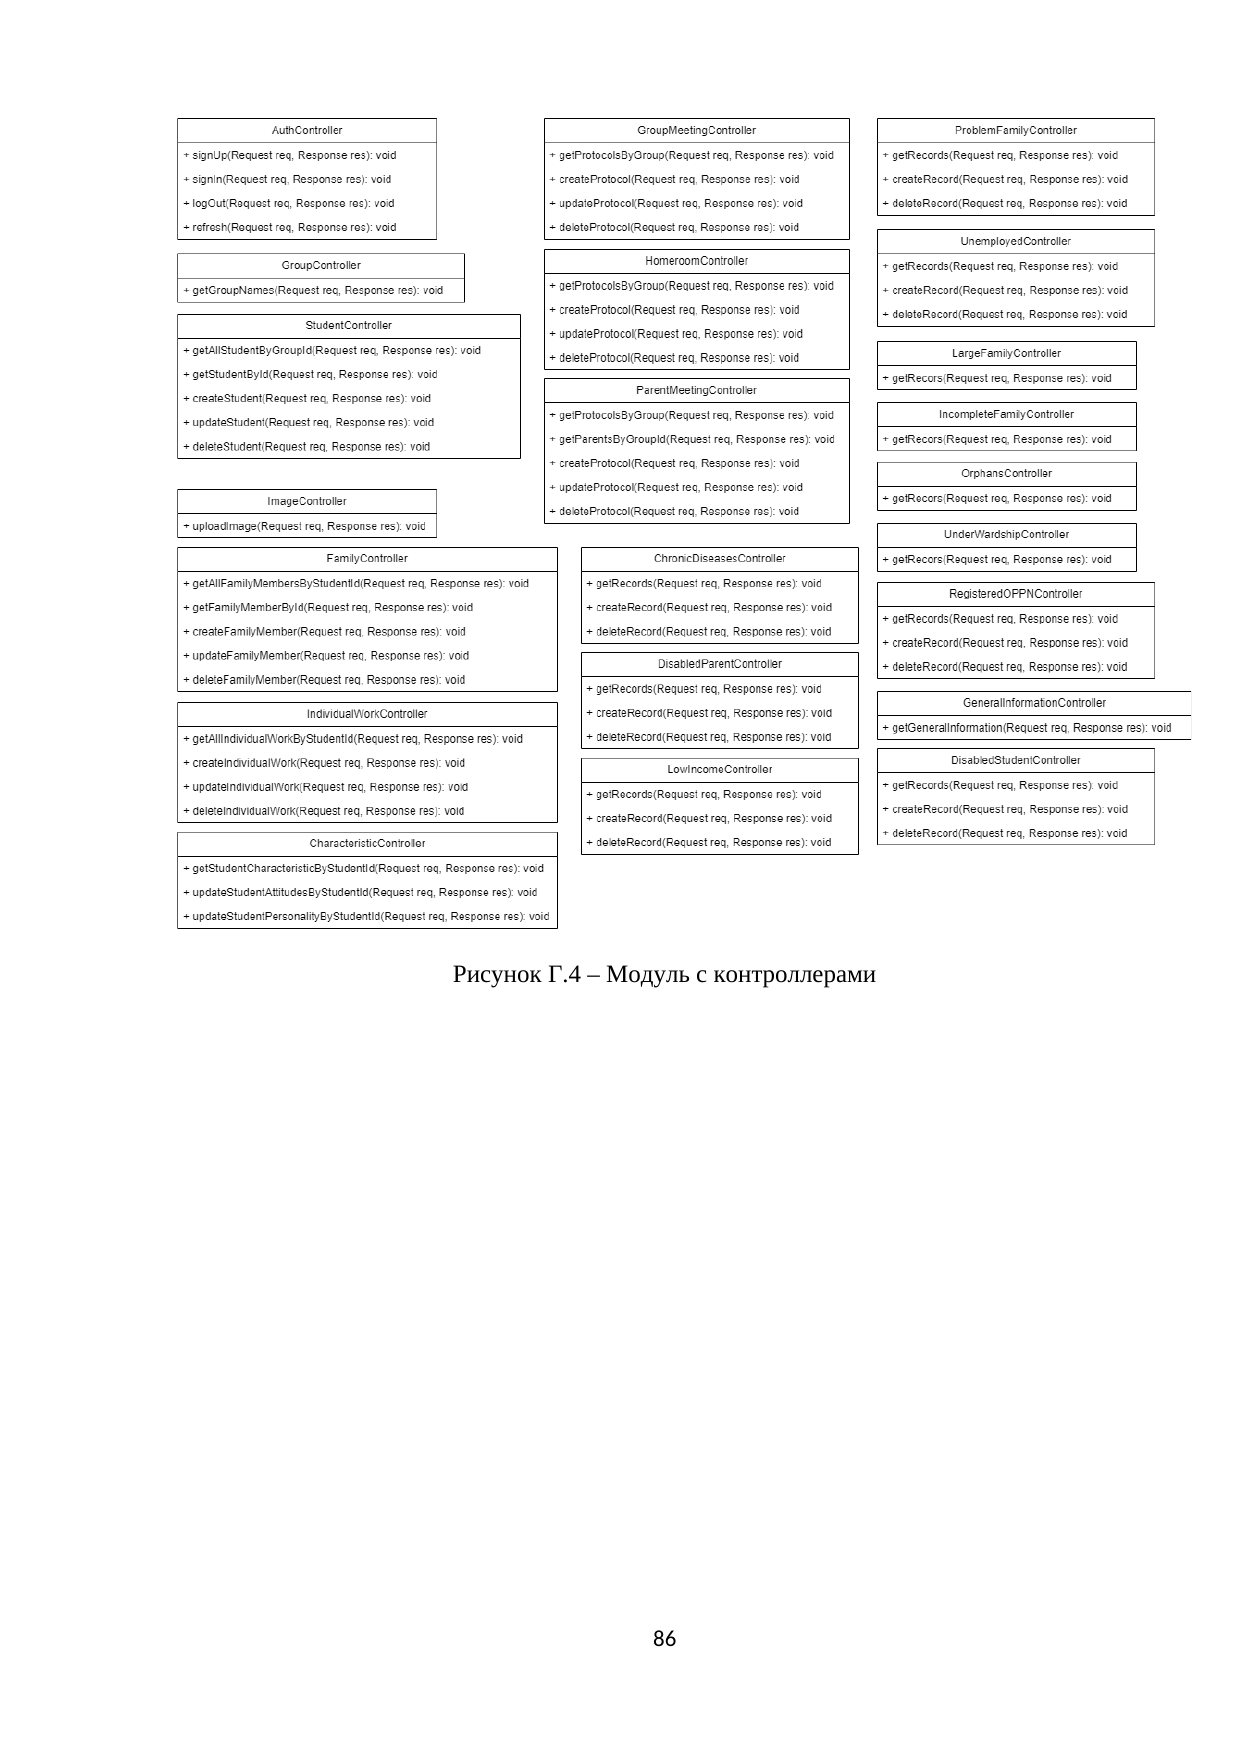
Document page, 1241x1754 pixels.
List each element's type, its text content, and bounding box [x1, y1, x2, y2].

text Рисунок Г.4 – Модуль с контроллерами [177, 959, 1152, 988]
picture [177, 118, 1192, 931]
